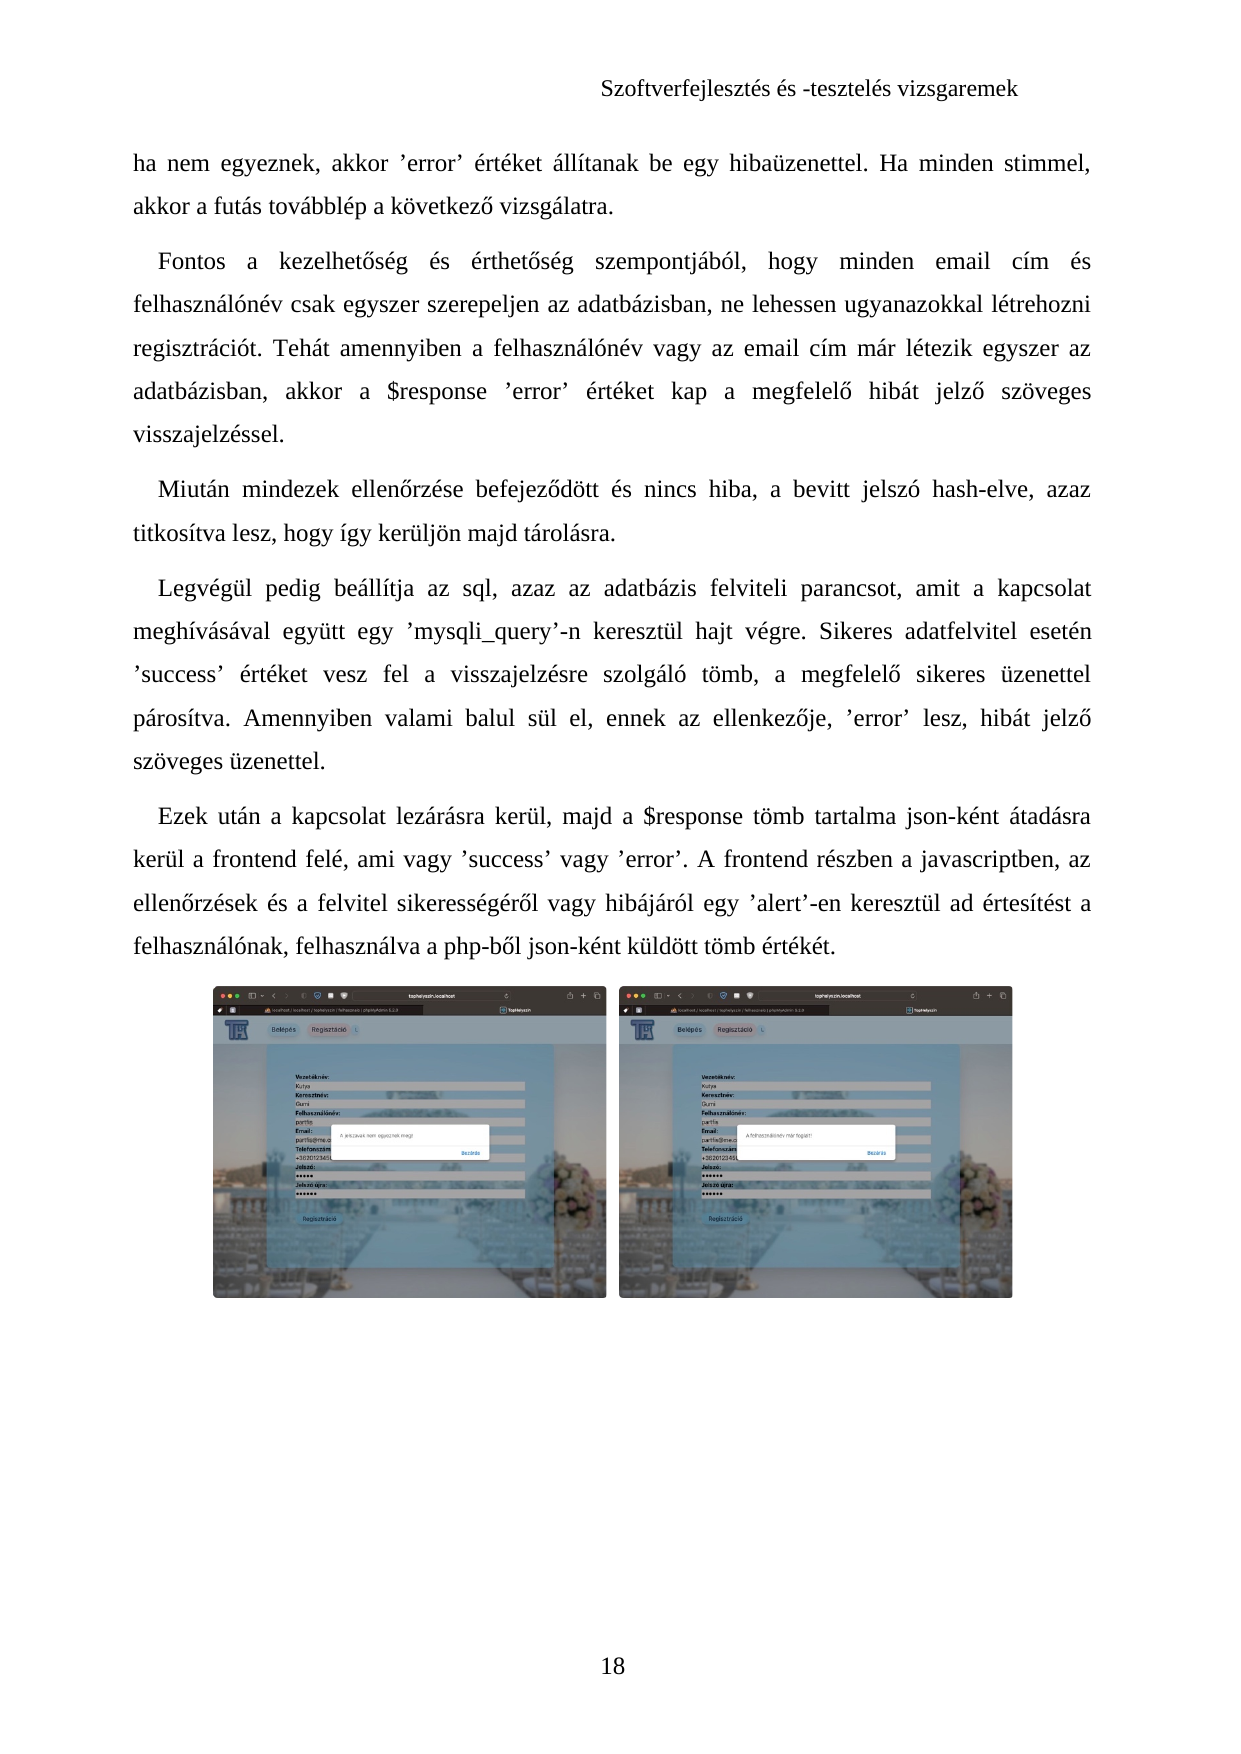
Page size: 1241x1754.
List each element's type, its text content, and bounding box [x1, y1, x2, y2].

text Legvégül pedig beállítja az sql, azaz az adatbázis felviteli parancsot, amit a kapcsolat meghívásával együtt egy ’mysqli_query’-n keresztül hajt végre. Sikeres adatfelvitel esetén ’success’ értéket vesz fel a visszajelzésre szolgáló tömb, a megfelelő sikeres üzenettel párosítva. Amennyiben valami balul sül el, ennek az ellenkezője, ’error’ lesz, hibát jelző szöveges üzenettel. [133, 573, 1092, 774]
text Fontos a kezelhetőség és érthetőség szempontjából, hogy minden email cím és felhasználónév csak egyszer szerepeljen az adatbázisban, ne lehessen ugyanazokkal létrehozni regisztrációt. Tehát amennyiben a felhasználónév vagy az email cím már létezik egyszer az adatbázisban, akkor a $response ’error’ értéket kap a megfelelő hibát jelző szöveges visszajelzéssel. [133, 246, 1092, 448]
picture [619, 986, 1013, 1298]
text Ezek után a kapcsolat lezárásra kerül, majd a $response tömb tartalma json-ként átadásra kerül a frontend felé, ami vagy ’success’ vagy ’error’. A frontend részben a javascriptben, az ellenőrzések és a felvitel sikerességéről vagy hibájáról egy ’alert’-en keresztül ad értesítést a felhasználónak, felhasználva a php-ből json-ként küldött tömb értékét. [133, 801, 1092, 959]
text Miután mindezek ellenőrzése befejeződött és nincs hiba, a bevitt jelszó hash-elve, azaz titkosítva lesz, hogy így kerüljön majd tárolásra. [133, 474, 1092, 546]
picture [213, 986, 607, 1298]
